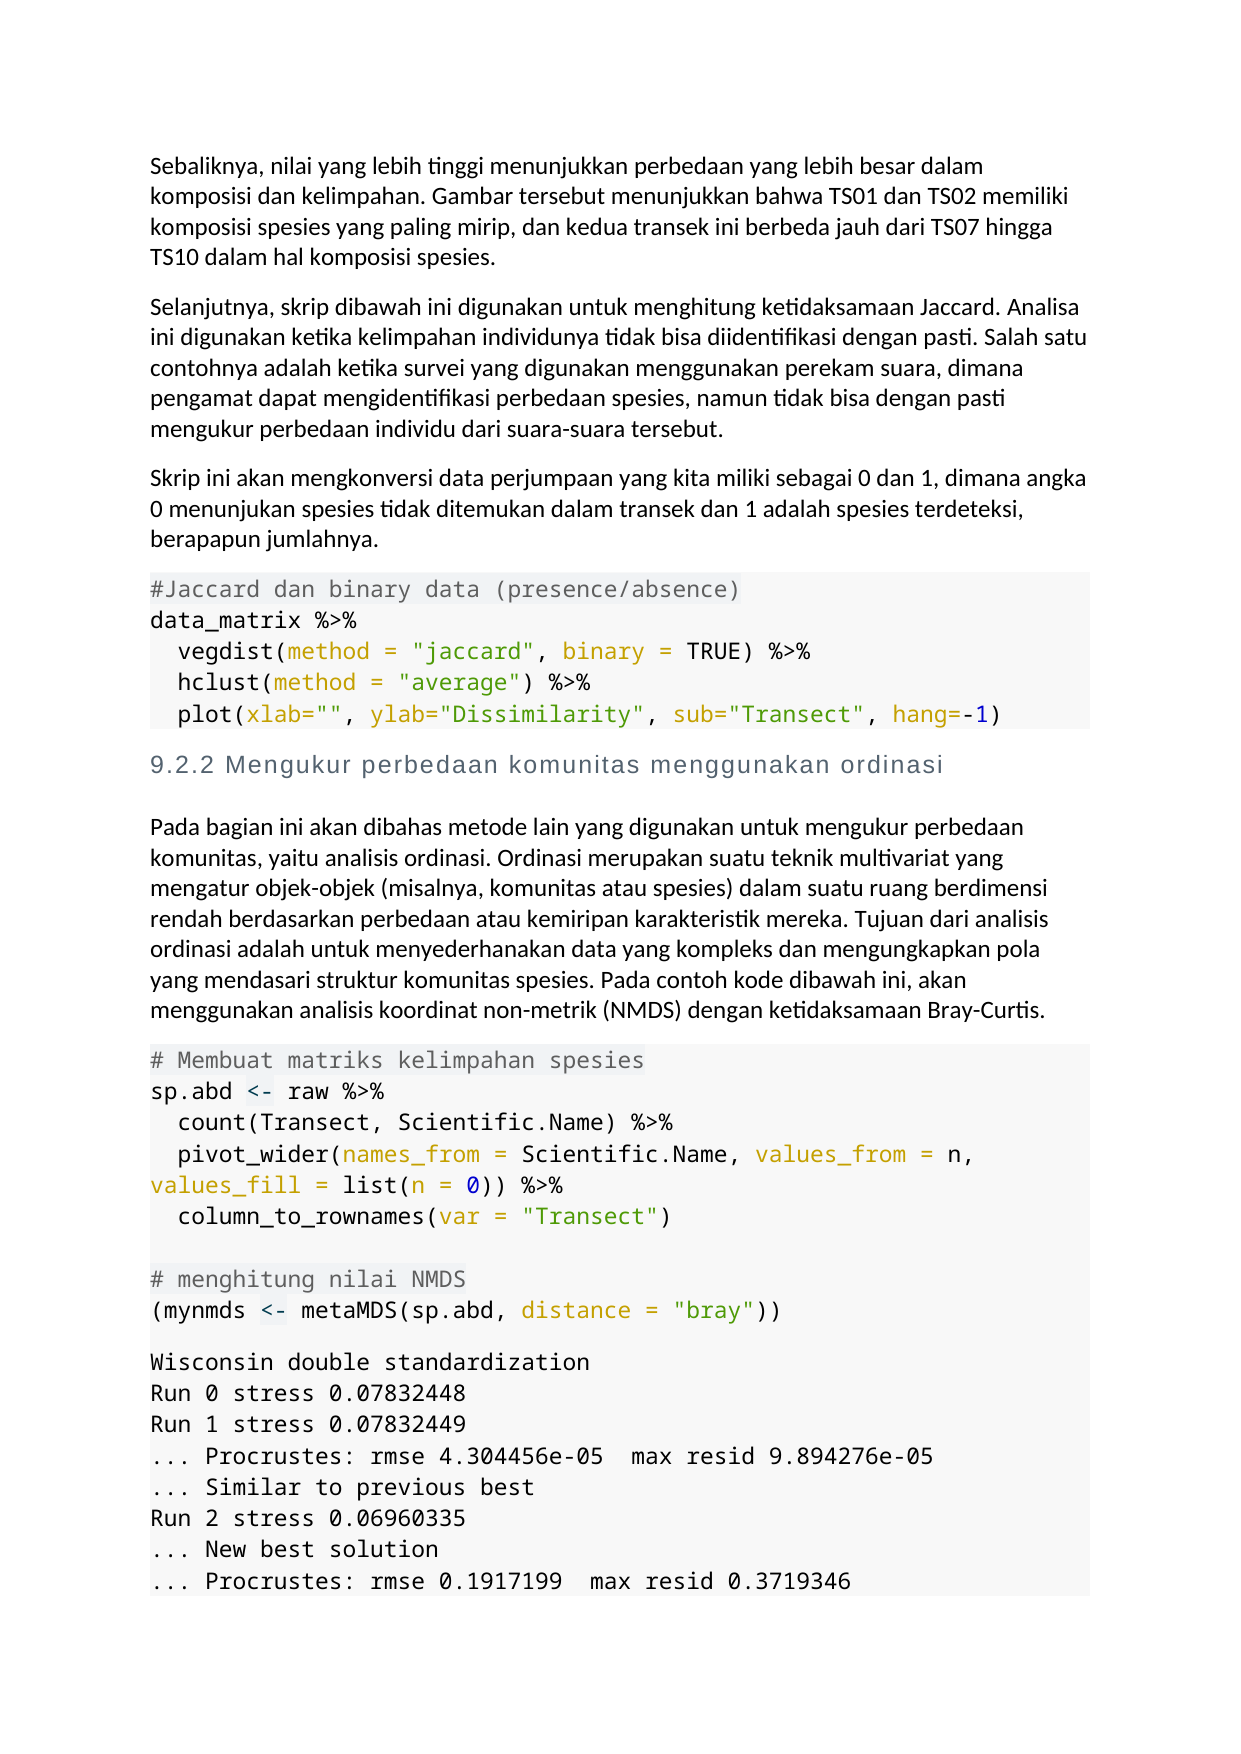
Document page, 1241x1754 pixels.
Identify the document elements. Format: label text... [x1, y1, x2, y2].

text #Jaccard dan binary data (presence/absence) data_matrix %>% vegdist(method = "jaccard", binary = TRUE) %>% hclust(method = "average") %>% plot(xlab="", ylab="Dissimilarity", sub="Transect", hang=-1) [150, 572, 1090, 729]
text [150, 1346, 1090, 1596]
text Pada bagian ini akan dibahas metode lain yang digunakan untuk mengukur perbedaan komunitas, yaitu analisis ordinasi. Ordinasi merupakan suatu teknik multivariat yang mengatur objek-objek (misalnya, komunitas atau spesies) dalam suatu ruang berdimensi rendah berdasarkan perbedaan atau kemiripan karakteristik mereka. Tujuan dari analisis ordinasi adalah untuk menyederhanakan data yang kompleks dan mengungkapkan pola yang mendasari struktur komunitas spesies. Pada contoh kode dibawah ini, akan menggunakan analisis koordinat non-metrik (NMDS) dengan ketidaksamaan Bray-Curtis. [150, 811, 1090, 1025]
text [150, 150, 1090, 272]
text Selanjutnya, skrip dibawah ini digunakan untuk menghitung ketidaksamaan Jaccard. Analisa ini digunakan ketika kelimpahan individunya tidak bisa diidentifikasi dengan pasti. Salah satu contohnya adalah ketika survei yang digunakan menggunakan perekam suara, dimana pengamat dapat mengidentifikasi perbedaan spesies, namun tidak bisa dengan pasti mengukur perbedaan individu dari suara-suara tersebut. [150, 291, 1090, 443]
text Skrip ini akan mengkonversi data perjumpaan yang kita miliki sebagai 0 dan 1, dimana angka 0 menunjukan spesies tidak ditemukan dalam transek dan 1 adalah spesies terdeteksi, berapapun jumlahnya. [150, 462, 1090, 554]
subtitle 9.2.2 Mengukur perbedaan komunitas menggunakan ordinasi [150, 749, 1090, 778]
text # Membuat matriks kelimpahan spesies sp.abd <- raw %>% count(Transect, Scientific.Name) %>% pivot_wider(names_from = Scientific.Name, values_from = n, values_fill = list(n = 0)) %>% column_to_rownames(var = "Transect") # menghitung nilai NMDS (mynmds <- metaMDS(sp.abd, distance = "bray")) [150, 1044, 1090, 1325]
